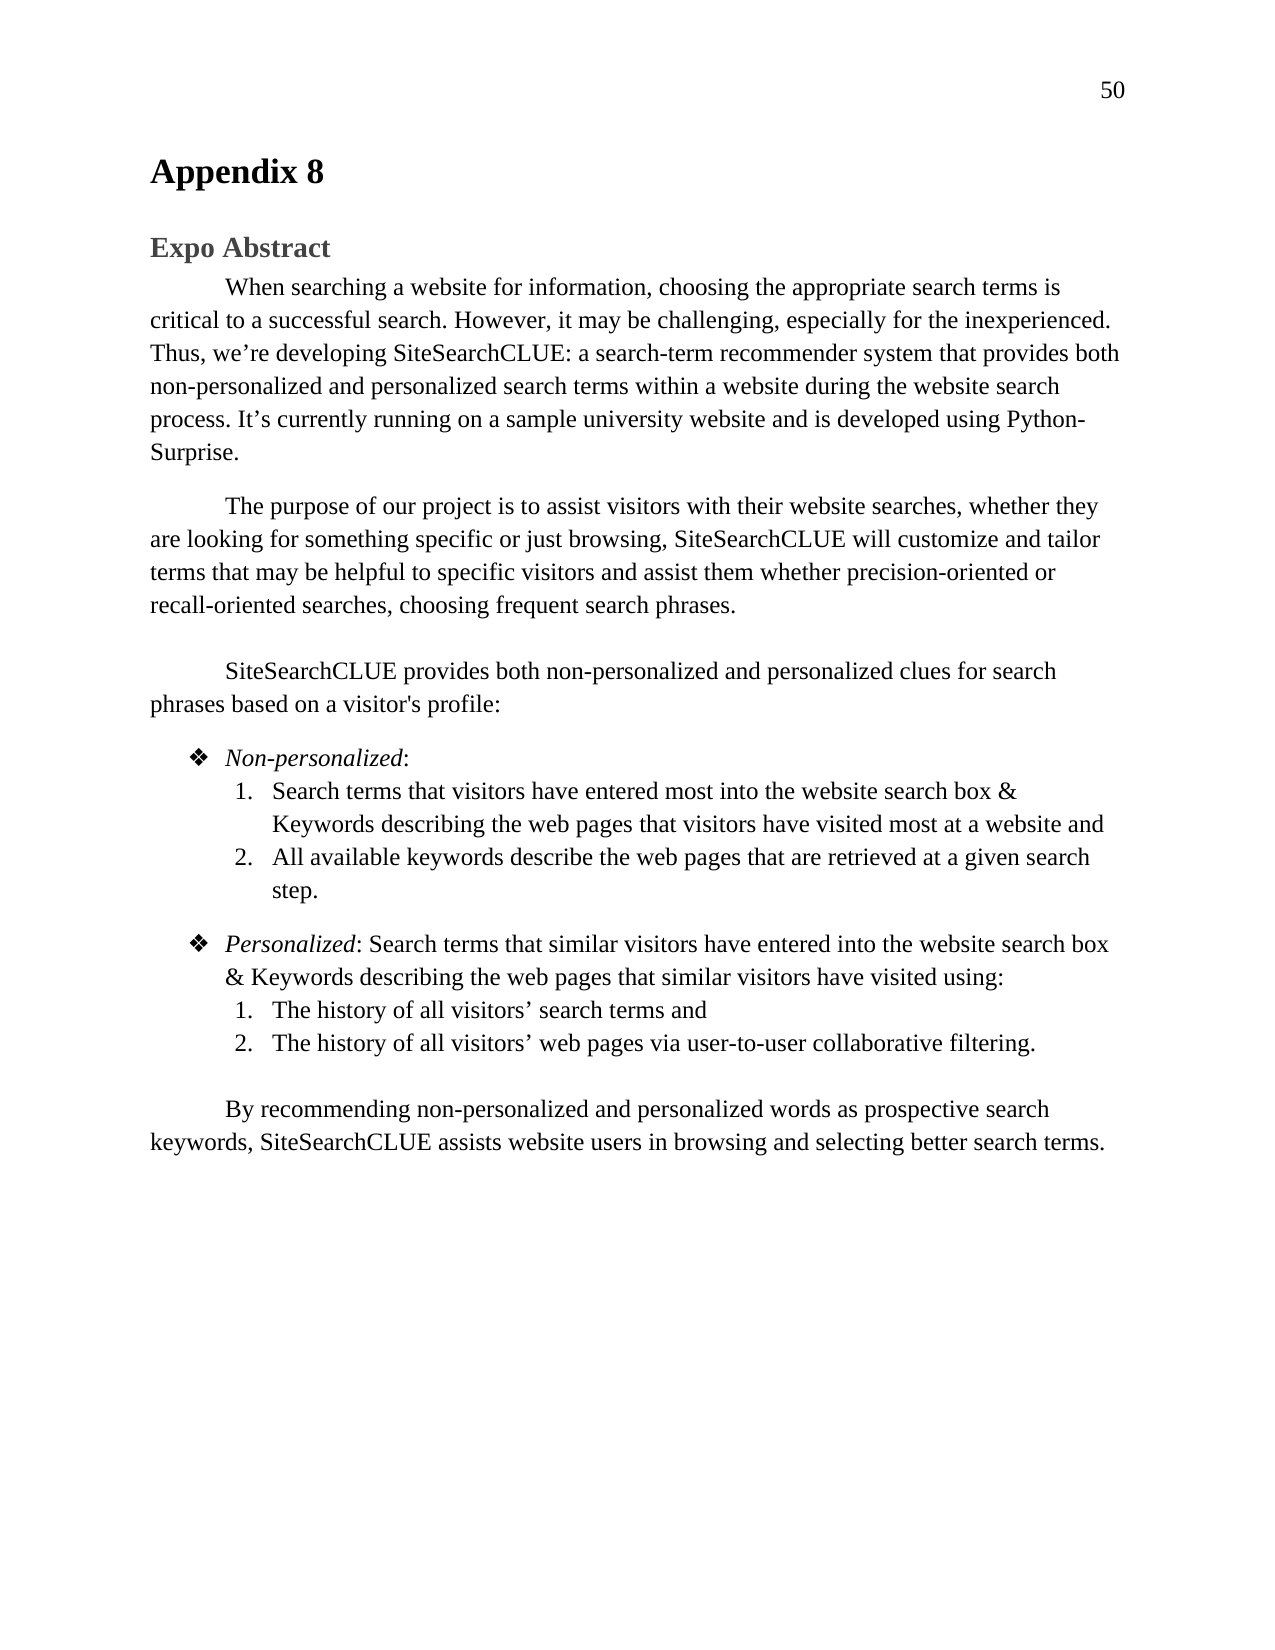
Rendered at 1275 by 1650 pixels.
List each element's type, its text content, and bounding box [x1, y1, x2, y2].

list All available keywords describe the web pages that are retrieved at a given search step. [234, 842, 1125, 904]
subtitle Appendix 8 [150, 150, 1125, 191]
text By recommending non-personalized and personalized words as prospective search keywords, SiteSearchCLUE assists website users in browsing and selecting better search terms. [150, 1094, 1125, 1156]
subtitle Expo Abstract [150, 230, 1125, 264]
list Search terms that visitors have entered most into the website search box & Keywords describing the web pages that visitors have visited most at a website and [234, 776, 1125, 838]
list The history of all visitors’ search terms and [234, 995, 1125, 1024]
list Personalized: Search terms that similar visitors have entered into the website search box & Keywords describing the web pages that similar visitors have visited using: [187, 929, 1125, 991]
list The history of all visitors’ web pages via user-to-user collaborative filtering. [234, 1028, 1125, 1057]
text The purpose of our project is to assist visitors with their website searches, whether they are looking for something specific or just browsing, SiteSearchCLUE will customize and tailor terms that may be helpful to specific visitors and assist them whether precision-oriented or recall-oriented searches, choosing frequent search phrases. [150, 491, 1125, 619]
text When searching a website for information, choosing the appropriate search terms is critical to a successful search. However, it may be challenging, especially for the inexperienced. Thus, we’re developing SiteSearchCLUE: a search-term recommender system that provides both non-personalized and personalized search terms within a website during the website search process. It’s currently running on a sample university website and is developed using Python-Surprise. [150, 272, 1125, 466]
list Non-personalized: [187, 743, 1125, 772]
text SiteSearchCLUE provides both non-personalized and personalized clues for search phrases based on a visitor's profile: [150, 656, 1125, 718]
